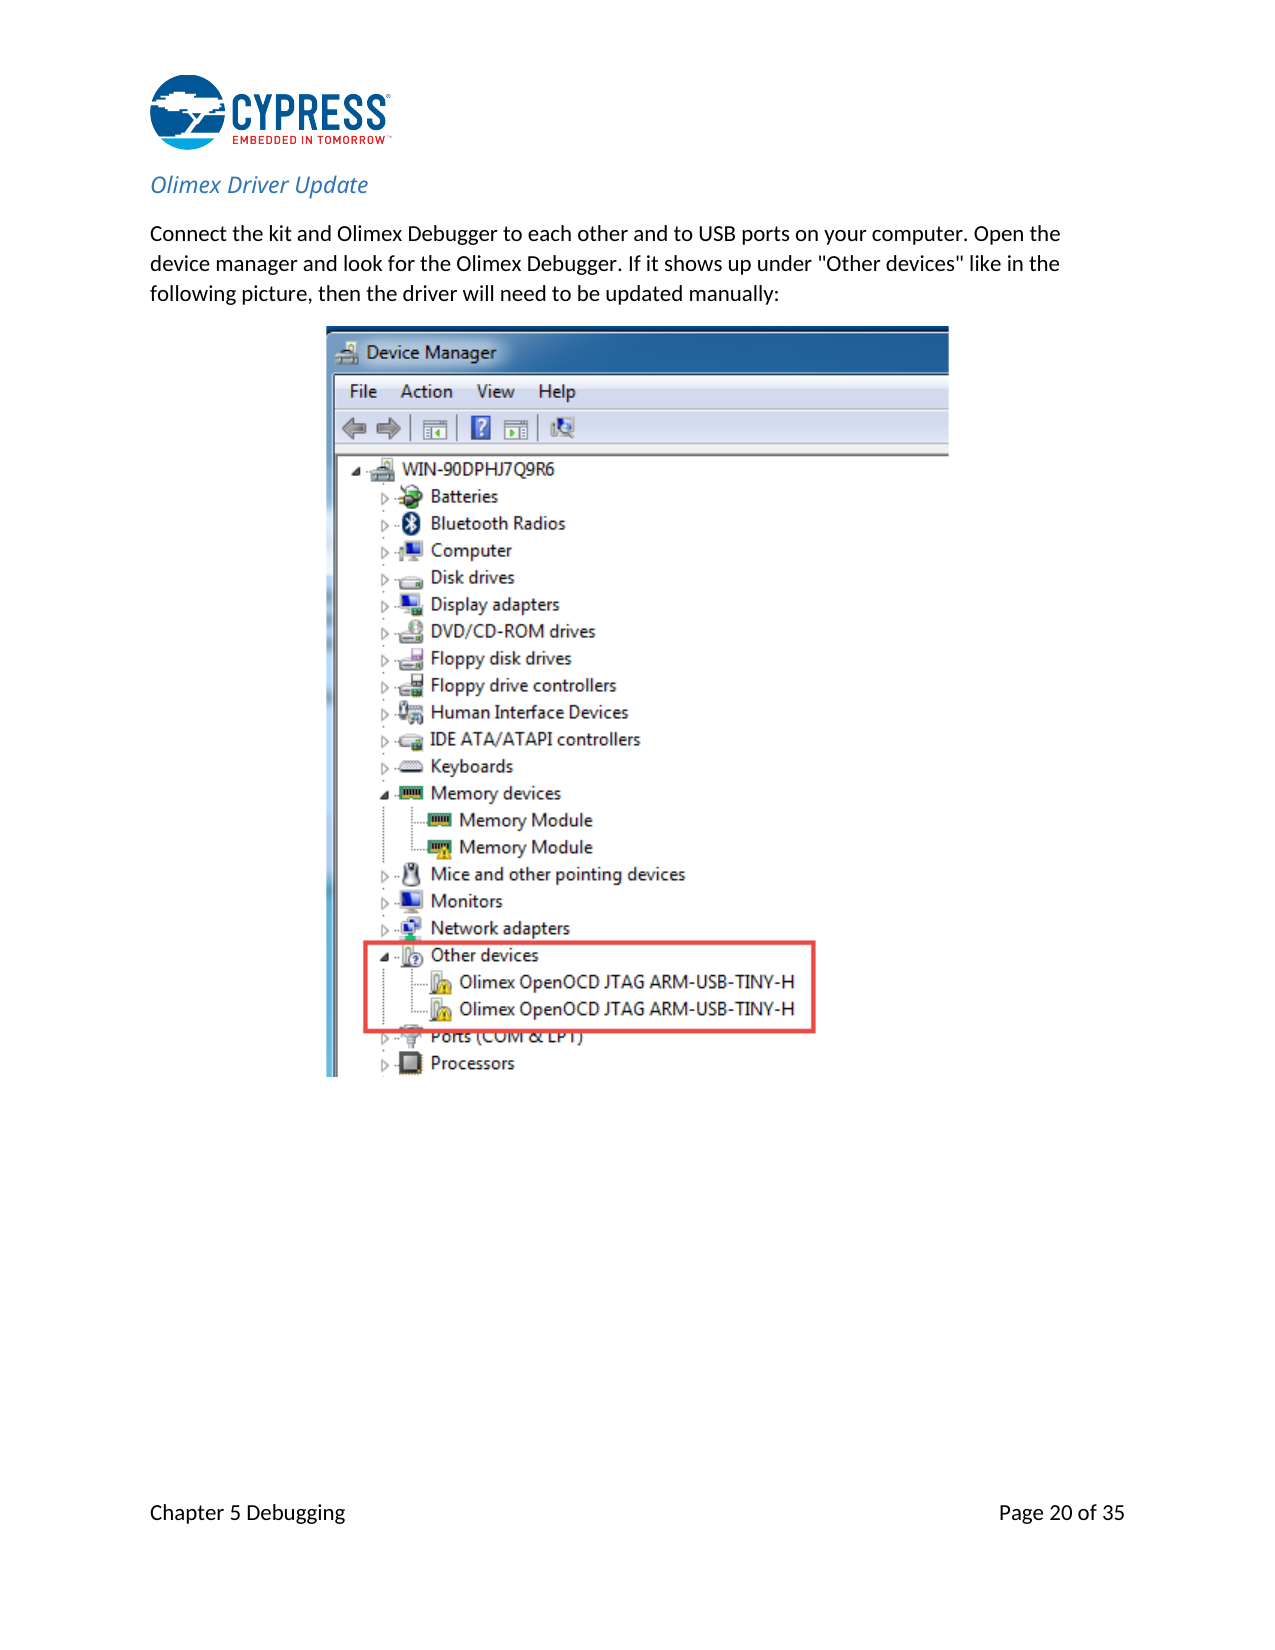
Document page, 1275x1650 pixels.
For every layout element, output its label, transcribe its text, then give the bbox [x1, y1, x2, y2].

picture [326, 326, 949, 1077]
text Connect the kit and Olimex Debugger to each other and to USB ports on your computer. Open the device manager and look for the Olimex Debugger. If it shows up under "Other devices" like in the following picture, then the driver will need to be updated manually: [150, 219, 1125, 308]
picture [150, 75, 392, 150]
subtitle Olimex Driver Update [150, 169, 1125, 200]
